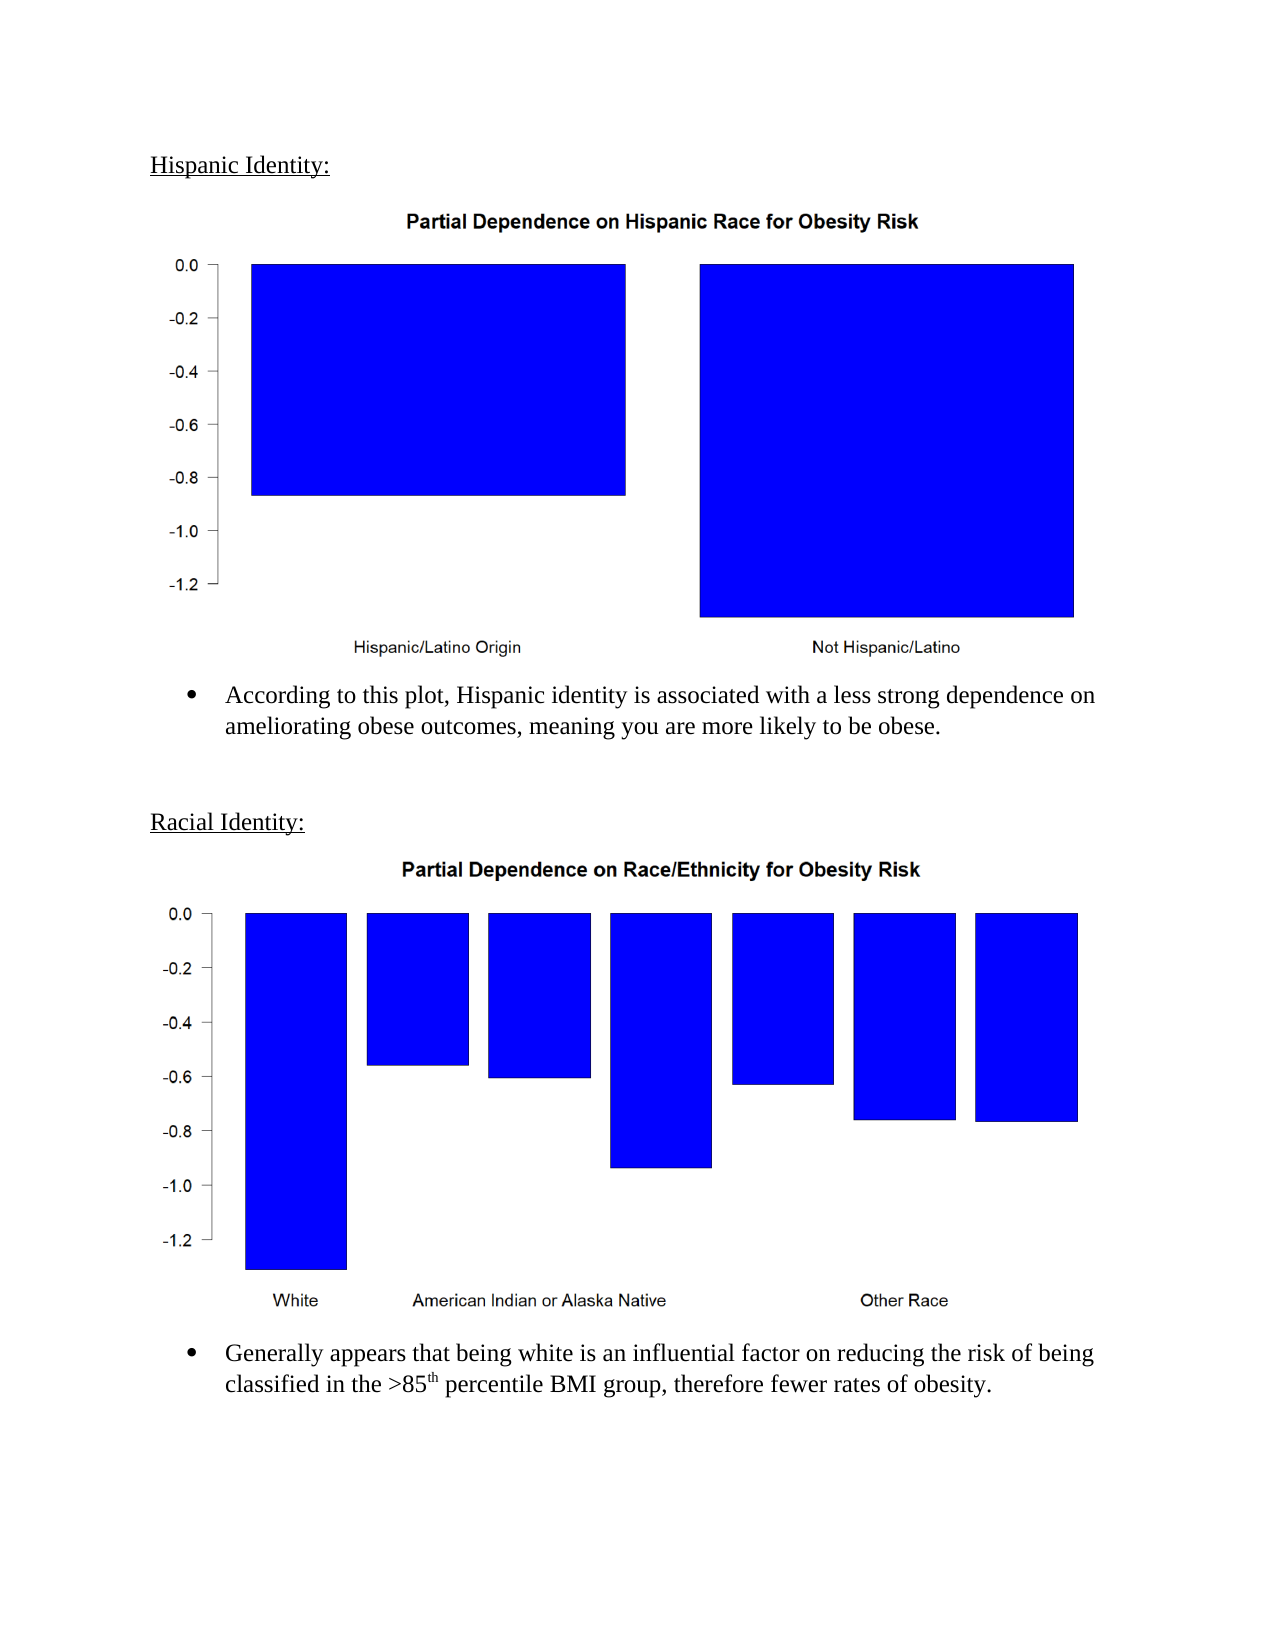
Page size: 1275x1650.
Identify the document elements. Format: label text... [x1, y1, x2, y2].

picture [150, 854, 1125, 1320]
list According to this plot, Hispanic identity is associated with a less strong dependence on ameliorating obese outcomes, meaning you are more likely to be obese. [187, 680, 1125, 740]
text Hispanic Identity: [150, 150, 1125, 179]
picture [150, 197, 1125, 662]
list Generally appears that being white is an influential factor on reducing the risk of being classified in the >85th percentile BMI group, therefore fewer rates of obesity. [187, 1338, 1125, 1398]
text Racial Identity: [150, 807, 1125, 835]
